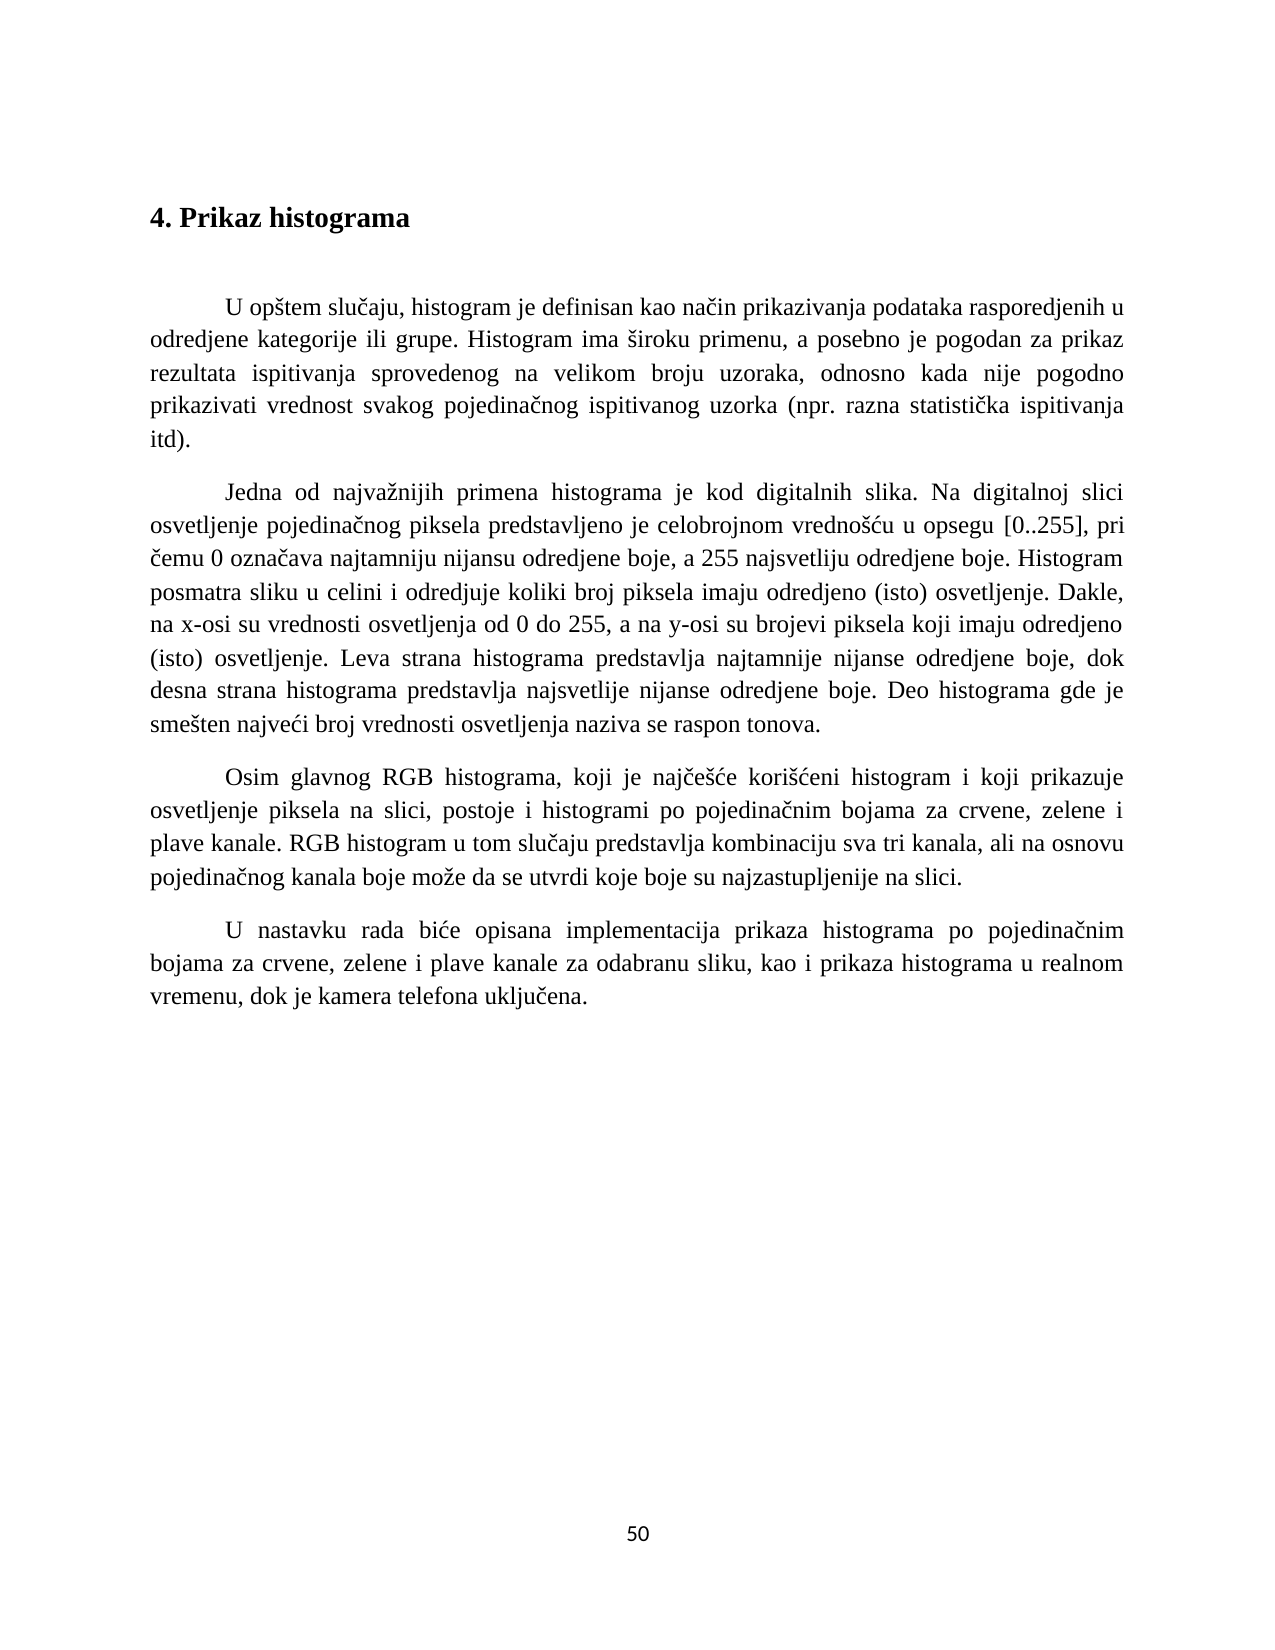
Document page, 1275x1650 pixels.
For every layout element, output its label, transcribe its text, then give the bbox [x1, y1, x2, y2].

text U opštem slučaju, histogram je definisan kao način prikazivanja podataka rasporedjenih u odredjene kategorije ili grupe. Histogram ima široku primenu, a posebno je pogodan za prikaz rezultata ispitivanja sprovedenog na velikom broju uzoraka, odnosno kada nije pogodno prikazivati vrednost svakog pojedinačnog ispitivanog uzorka (npr. razna statistička ispitivanja itd). [150, 292, 1125, 452]
text U nastavku rada biće opisana implementacija prikaza histograma po pojedinačnim bojama za crvene, zelene i plave kanale za odabranu sliku, kao i prikaza histograma u realnom vremenu, dok je kamera telefona uključena. [150, 915, 1125, 1010]
text Osim glavnog RGB histograma, koji je najčešće korišćeni histogram i koji prikazuje osvetljenje piksela na slici, postoje i histogrami po pojedinačnim bojama za crvene, zelene i plave kanale. RGB histogram u tom slučaju predstavlja kombinaciju sva tri kanala, ali na osnovu pojedinačnog kanala boje može da se utvrdi koje boje su najzastupljenije na slici. [150, 762, 1125, 890]
subtitle Prikaz histograma [150, 200, 1125, 233]
text Jedna od najvažnijih primena histograma je kod digitalnih slika. Na digitalnoj slici osvetljenje pojedinačnog piksela predstavljeno je celobrojnom vrednošću u opsegu [0..255], pri čemu 0 označava najtamniju nijansu odredjene boje, a 255 najsvetliju odredjene boje. Histogram posmatra sliku u celini i odredjuje koliki broj piksela imaju odredjeno (isto) osvetljenje. Dakle, na x-osi su vrednosti osvetljenja od 0 do 255, a na y-osi su brojevi piksela koji imaju odredjeno (isto) osvetljenje. Leva strana histograma predstavlja najtamnije nijanse odredjene boje, dok desna strana histograma predstavlja najsvetlije nijanse odredjene boje. Deo histograma gde je smešten najveći broj vrednosti osvetljenja naziva se raspon tonova. [150, 477, 1125, 737]
